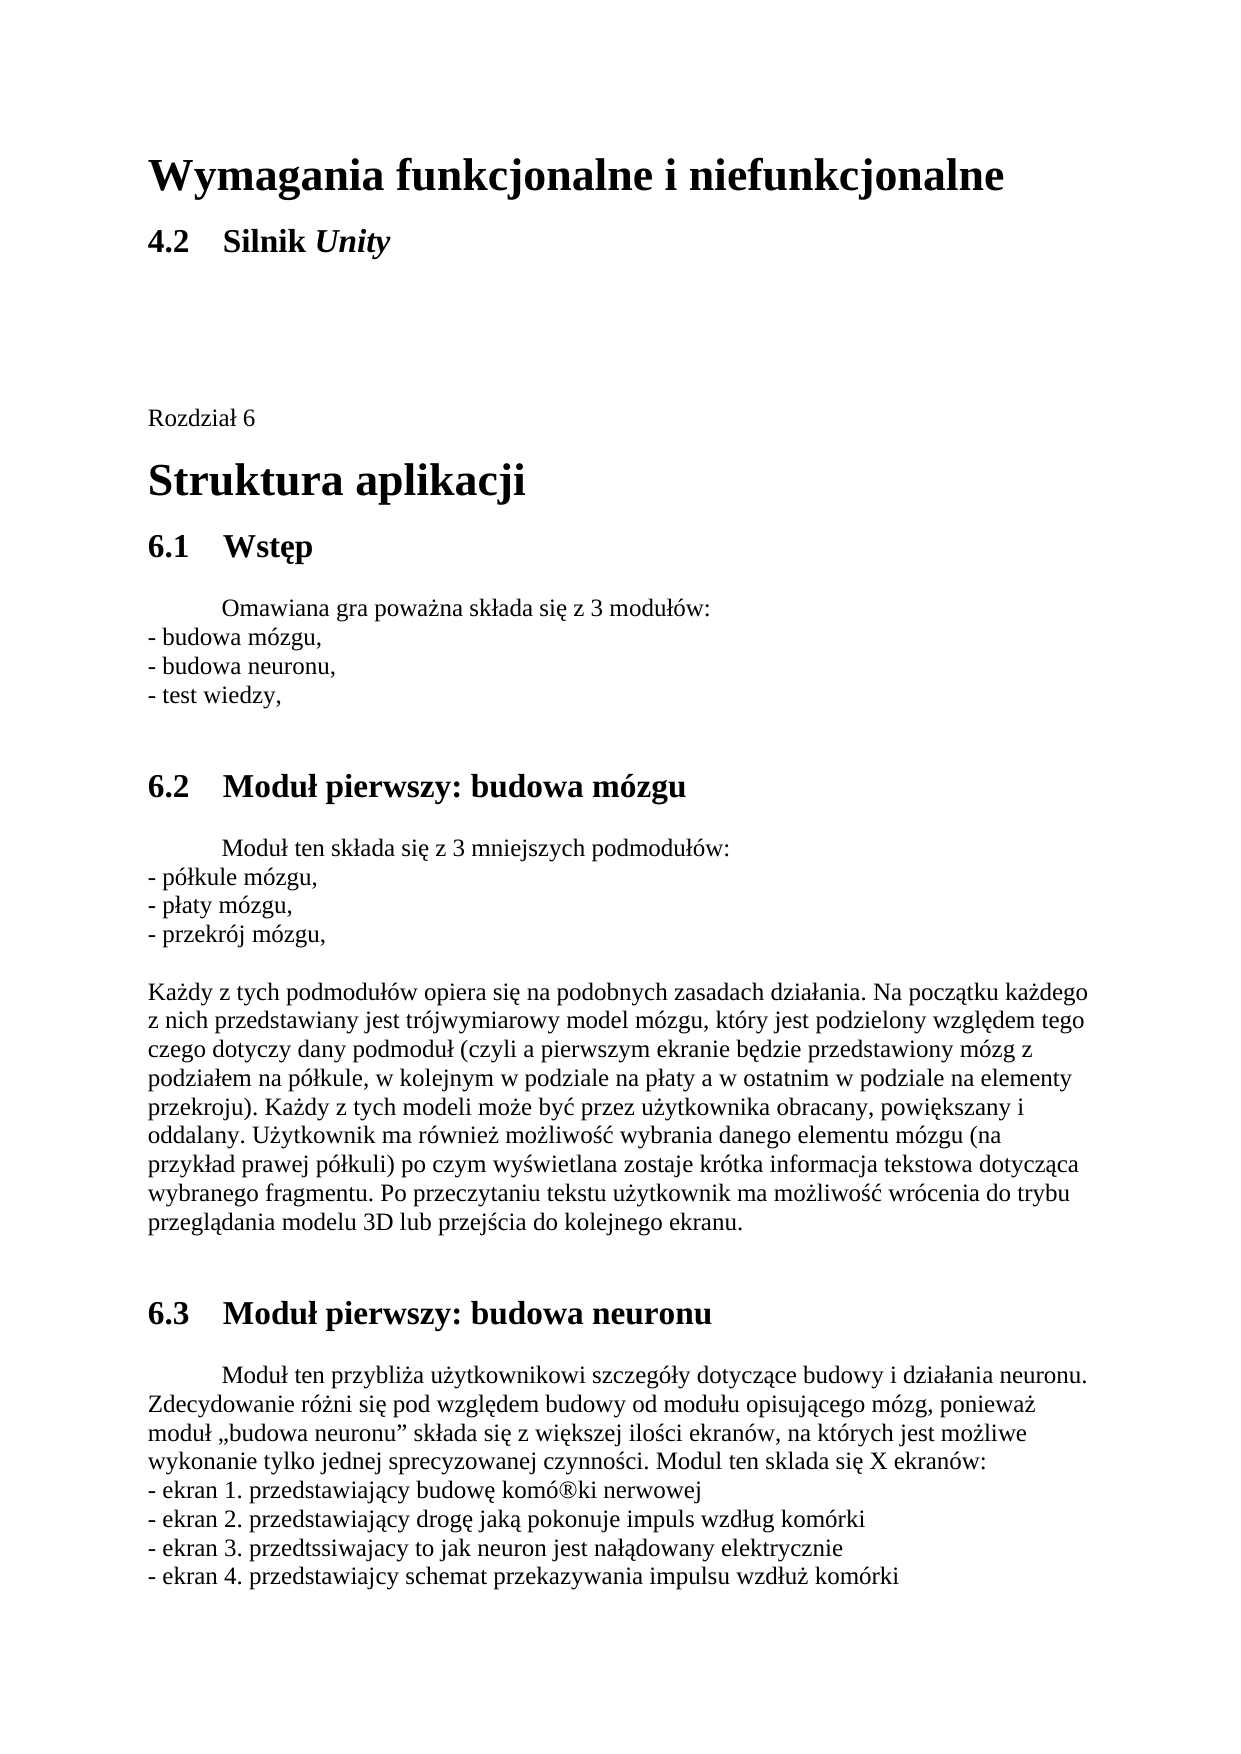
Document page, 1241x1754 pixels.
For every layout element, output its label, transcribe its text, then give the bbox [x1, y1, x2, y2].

text - ekran 2. przedstawiający drogę jaką pokonuje impuls wzdług komórki [148, 1504, 1093, 1533]
text Każdy z tych podmodułów opiera się na podobnych zasadach działania. Na początku każdego z nich przedstawiany jest trójwymiarowy model mózgu, który jest podzielony względem tego czego dotyczy dany podmoduł (czyli a pierwszym ekranie będzie przedstawiony mózg z podziałem na półkule, w kolejnym w podziale na płaty a w ostatnim w podziale na elementy przekroju). Każdy z tych modeli może być przez użytkownika obracany, powiększany i oddalany. Użytkownik ma również możliwość wybrania danego elementu mózgu (na przykład prawej półkuli) po czym wyświetlana zostaje krótka informacja tekstowa dotycząca wybranego fragmentu. Po przeczytaniu tekstu użytkownik ma możliwość wrócenia do trybu przeglądania modelu 3D lub przejścia do kolejnego ekranu. [148, 977, 1093, 1236]
text - budowa neuronu, [148, 651, 1093, 680]
text Omawiana gra poważna składa się z 3 modułów: [148, 593, 1093, 622]
list Wstęp [148, 526, 1093, 565]
text - półkule mózgu, [148, 862, 1093, 891]
text - płaty mózgu, [148, 891, 1093, 919]
text - przekrój mózgu, [148, 919, 1093, 948]
text Moduł ten przybliża użytkownikowi szczegóły dotyczące budowy i działania neuronu. Zdecydowanie różni się pod względem budowy od modułu opisującego mózg, ponieważ moduł „budowa neuronu” składa się z większej ilości ekranów, na których jest możliwe wykonanie tylko jednej sprecyzowanej czynności. Modul ten sklada się X ekranów: [148, 1360, 1093, 1475]
list Silnik Unity [148, 221, 1093, 259]
text - ekran 1. przedstawiający budowę komó®ki nerwowej [148, 1475, 1093, 1504]
text Rozdział 6 [148, 403, 1093, 432]
list Moduł pierwszy: budowa neuronu [148, 1293, 1093, 1331]
text - ekran 4. przedstawiajcy schemat przekazywania impulsu wzdłuż komórki [148, 1561, 1093, 1590]
text Wymagania funkcjonalne i niefunkcjonalne [148, 148, 1093, 200]
text - budowa mózgu, [148, 622, 1093, 651]
text - test wiedzy, [148, 680, 1093, 708]
list Moduł pierwszy: budowa mózgu [148, 766, 1093, 804]
text Struktura aplikacji [148, 453, 1093, 506]
text - ekran 3. przedtssiwajacy to jak neuron jest nałądowany elektrycznie [148, 1533, 1093, 1561]
text Moduł ten składa się z 3 mniejszych podmodułów: [148, 833, 1093, 862]
